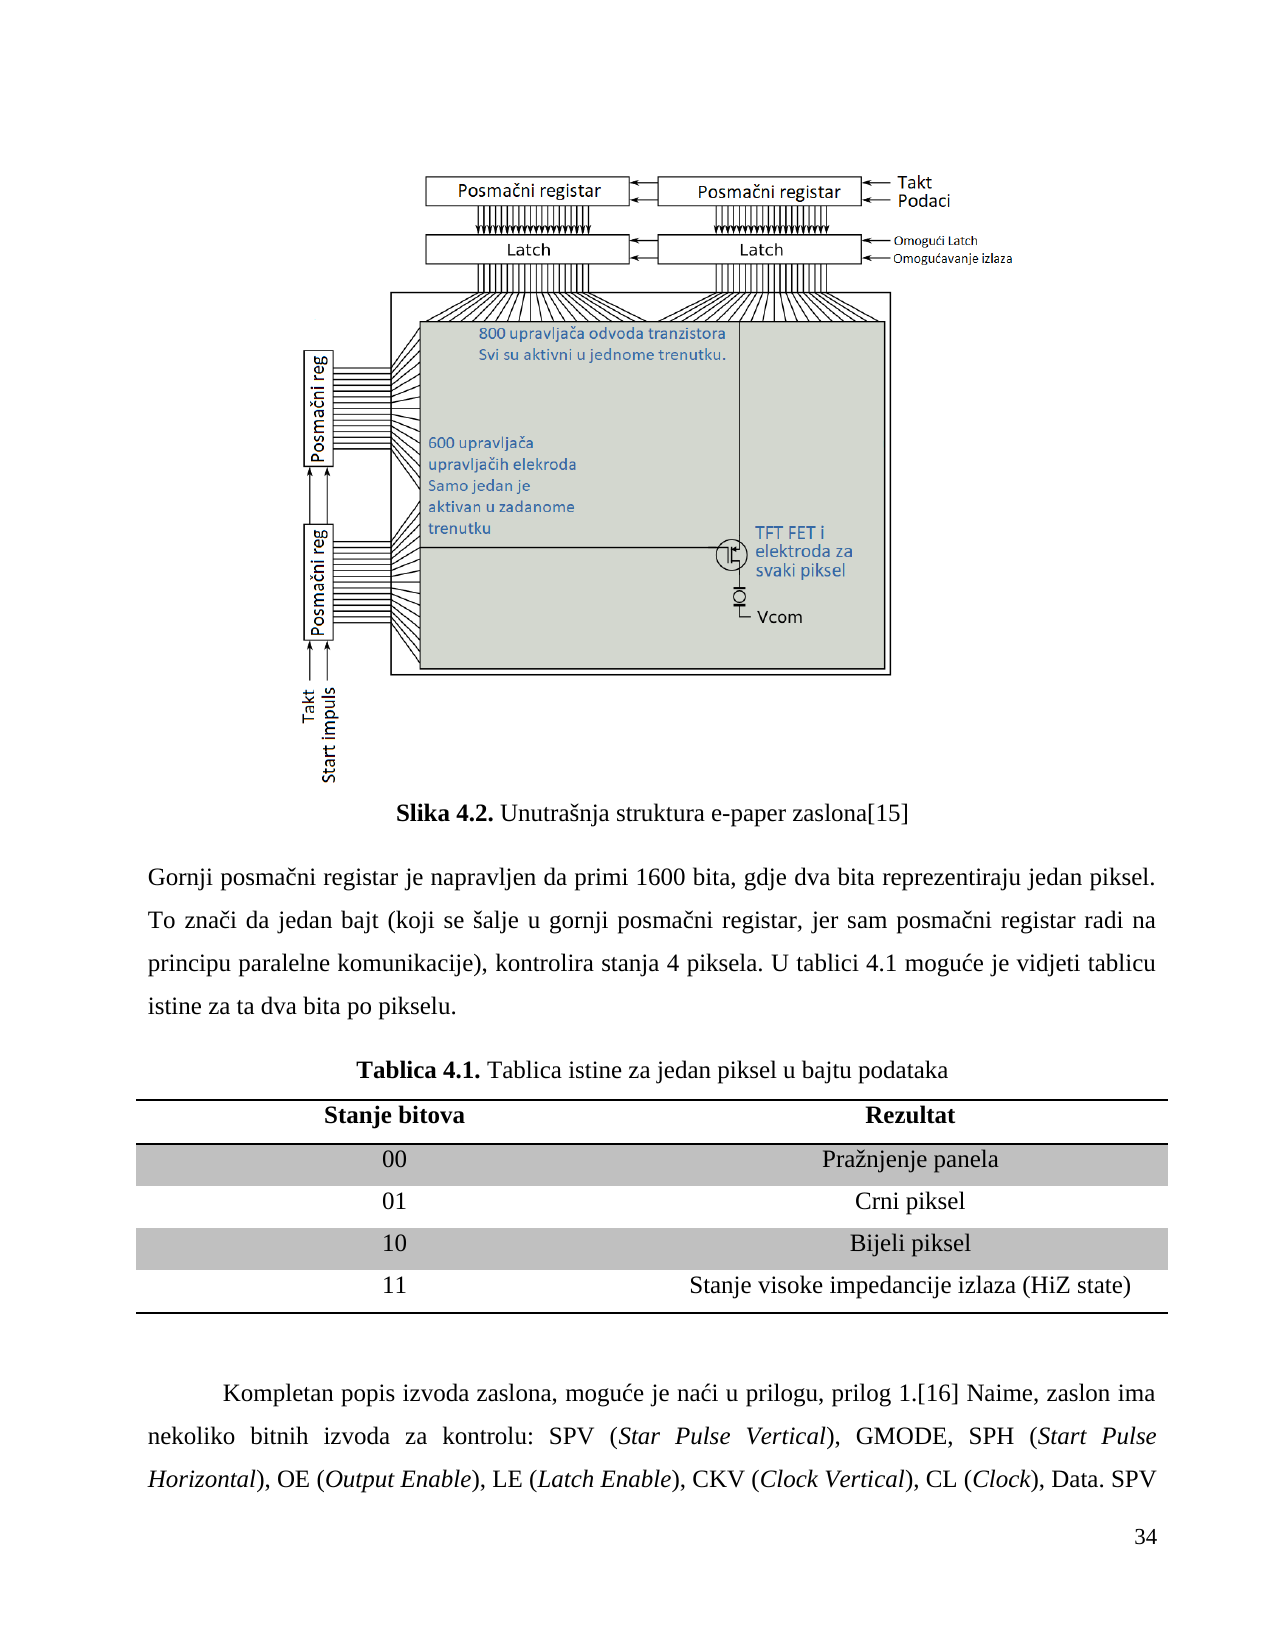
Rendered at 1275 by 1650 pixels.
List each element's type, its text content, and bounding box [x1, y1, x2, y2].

table_cell 11 [136, 1270, 652, 1312]
text Tablica 4.1. Tablica istine za jedan piksel u bajtu podataka [148, 1055, 1157, 1084]
table_cell Stanje visoke impedancije izlaza (HiZ state) [652, 1270, 1168, 1312]
table_cell Pražnjenje panela [652, 1145, 1168, 1186]
table_header Stanje bitova [136, 1101, 652, 1142]
text Slika 4.2. Unutrašnja struktura e-paper zaslona[15] [148, 798, 1157, 827]
table_cell 10 [136, 1228, 652, 1270]
text Gornji posmačni registar je napravljen da primi 1600 bita, gdje dva bita reprezentiraju jedan piksel. To znači da jedan bajt (koji se šalje u gornji posmačni registar, jer sam posmačni registar radi na principu paralelne komunikacije), kontrolira stanja 4 piksela. U tablici 4.1 moguće je vidjeti tablicu istine za ta dva bita po pikselu. [148, 862, 1157, 1020]
table_cell Bijeli piksel [652, 1228, 1168, 1270]
table_cell 00 [136, 1145, 652, 1186]
picture [275, 147, 1030, 785]
table_cell Crni piksel [652, 1186, 1168, 1228]
table_cell 01 [136, 1186, 652, 1228]
table_header Rezultat [652, 1101, 1168, 1142]
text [148, 1378, 1157, 1493]
